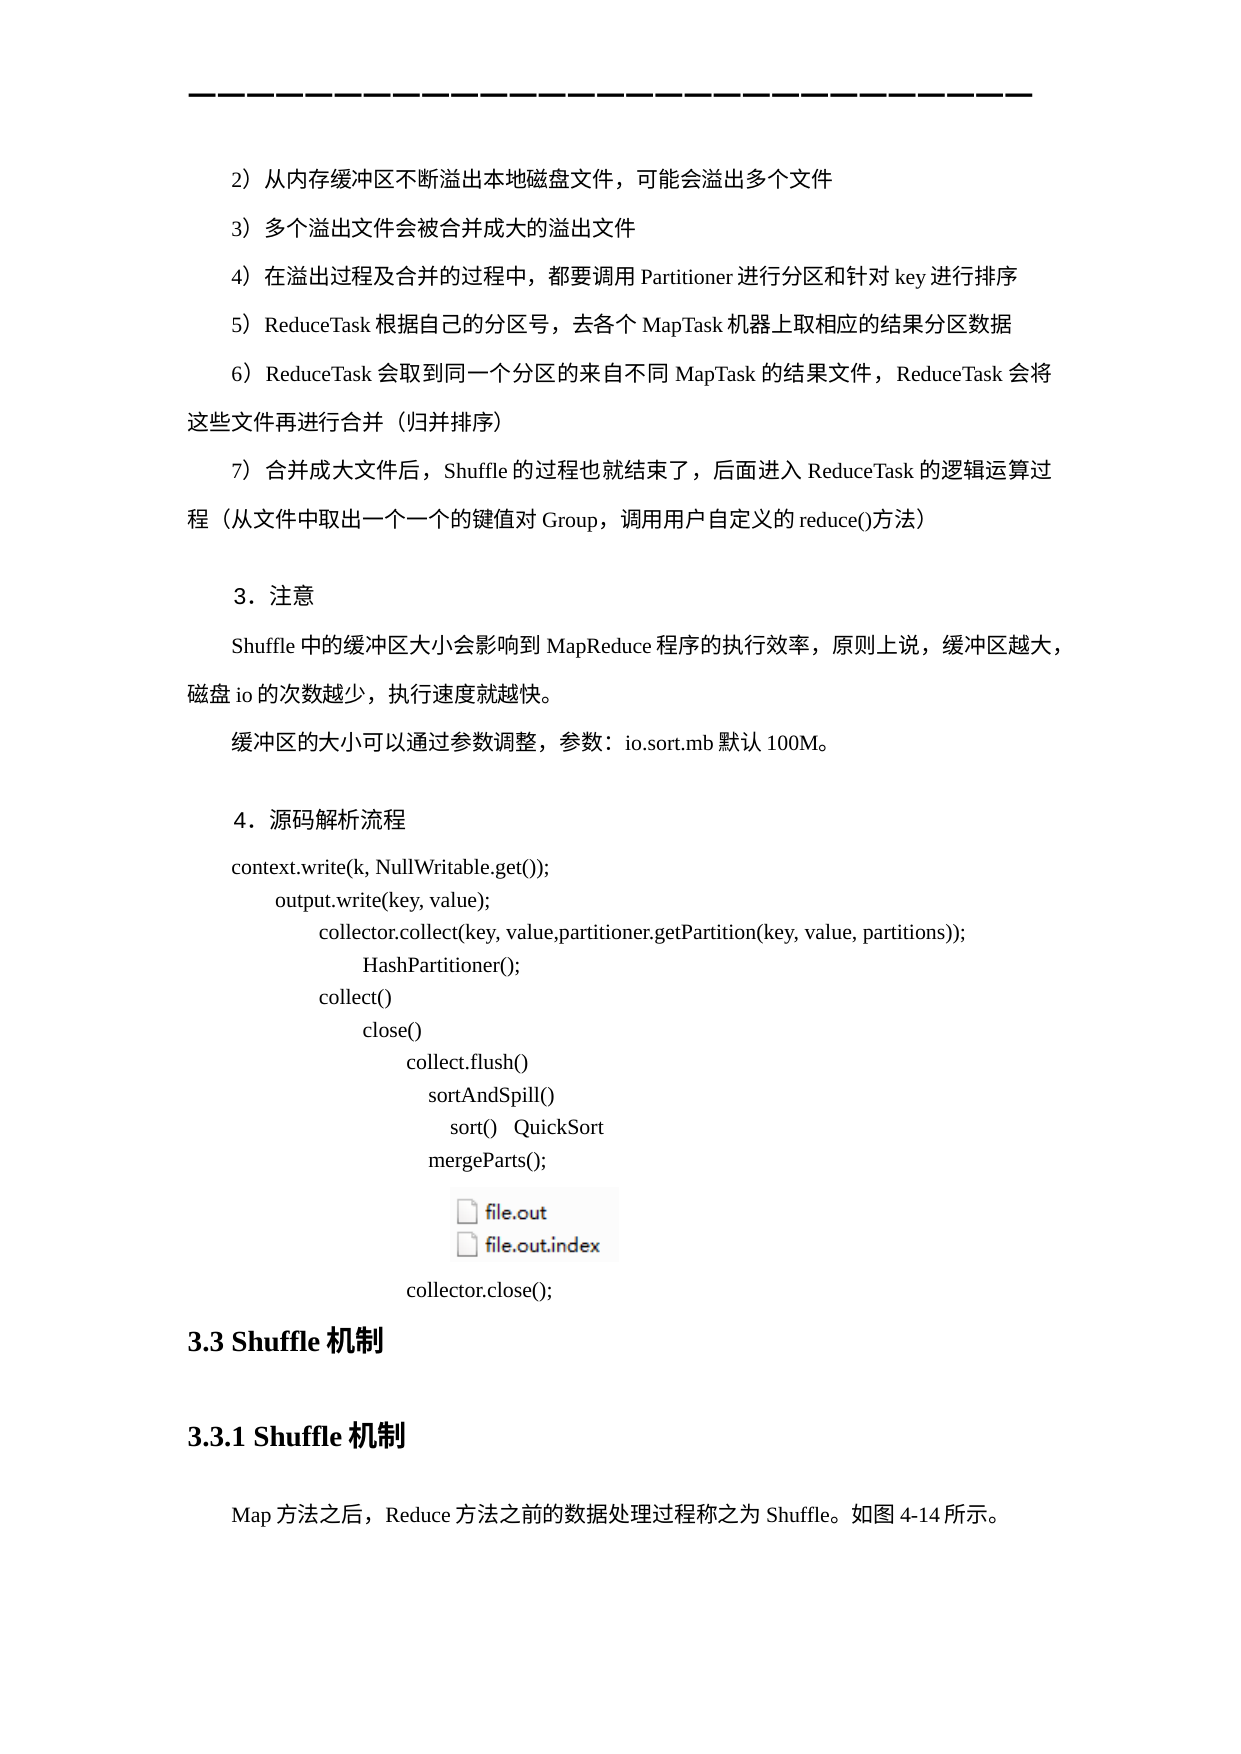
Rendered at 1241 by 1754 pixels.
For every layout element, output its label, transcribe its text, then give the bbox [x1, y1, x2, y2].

text 缓冲区的大小可以通过参数调整，参数：io.sort.mb默认100M。 [187, 724, 1053, 757]
subtitle 3.3.1 Shuffle机制 [187, 1401, 1053, 1466]
text collect.flush() [319, 1046, 1053, 1078]
text Map方法之后，Reduce方法之前的数据处理过程称之为Shuffle。如图4-14所示。 [187, 1497, 1053, 1529]
text 6）ReduceTask会取到同一个分区的来自不同MapTask的结果文件，ReduceTask会将这些文件再进行合并（归并排序） [187, 355, 1053, 437]
text 5）ReduceTask根据自己的分区号，去各个MapTask机器上取相应的结果分区数据 [187, 307, 1053, 339]
text HashPartitioner(); [275, 948, 1053, 981]
text 7）合并成大文件后，Shuffle的过程也就结束了，后面进入ReduceTask的逻辑运算过程（从文件中取出一个一个的键值对Group，调用用户自定义的reduce()方法） [187, 452, 1053, 534]
text collector.collect(key, value,partitioner.getPartition(key, value, partitions)); [275, 916, 1053, 948]
text Shuffle中的缓冲区大小会影响到MapReduce程序的执行效率，原则上说，缓冲区越大，磁盘io的次数越少，执行速度就越快。 [187, 627, 1053, 709]
text 4．源码解析流程 [187, 786, 1053, 851]
picture [450, 1187, 620, 1262]
text collect() [275, 981, 1053, 1013]
text collector.close(); [362, 1273, 1053, 1306]
text 3）多个溢出文件会被合并成大的溢出文件 [187, 210, 1053, 243]
text 3．注意 [187, 562, 1053, 627]
text sort() QuickSort [384, 1111, 1053, 1143]
text 4）在溢出过程及合并的过程中，都要调用Partitioner进行分区和针对key进行排序 [187, 259, 1053, 291]
text sortAndSpill() [384, 1078, 1053, 1111]
text 2）从内存缓冲区不断溢出本地磁盘文件，可能会溢出多个文件 [187, 162, 1053, 194]
text close() [275, 1013, 1053, 1046]
text context.write(k, NullWritable.get()); [231, 851, 1053, 883]
subtitle 3.3 Shuffle机制 [187, 1306, 1053, 1371]
text mergeParts(); [384, 1143, 1053, 1176]
text output.write(key, value); [231, 883, 1053, 916]
